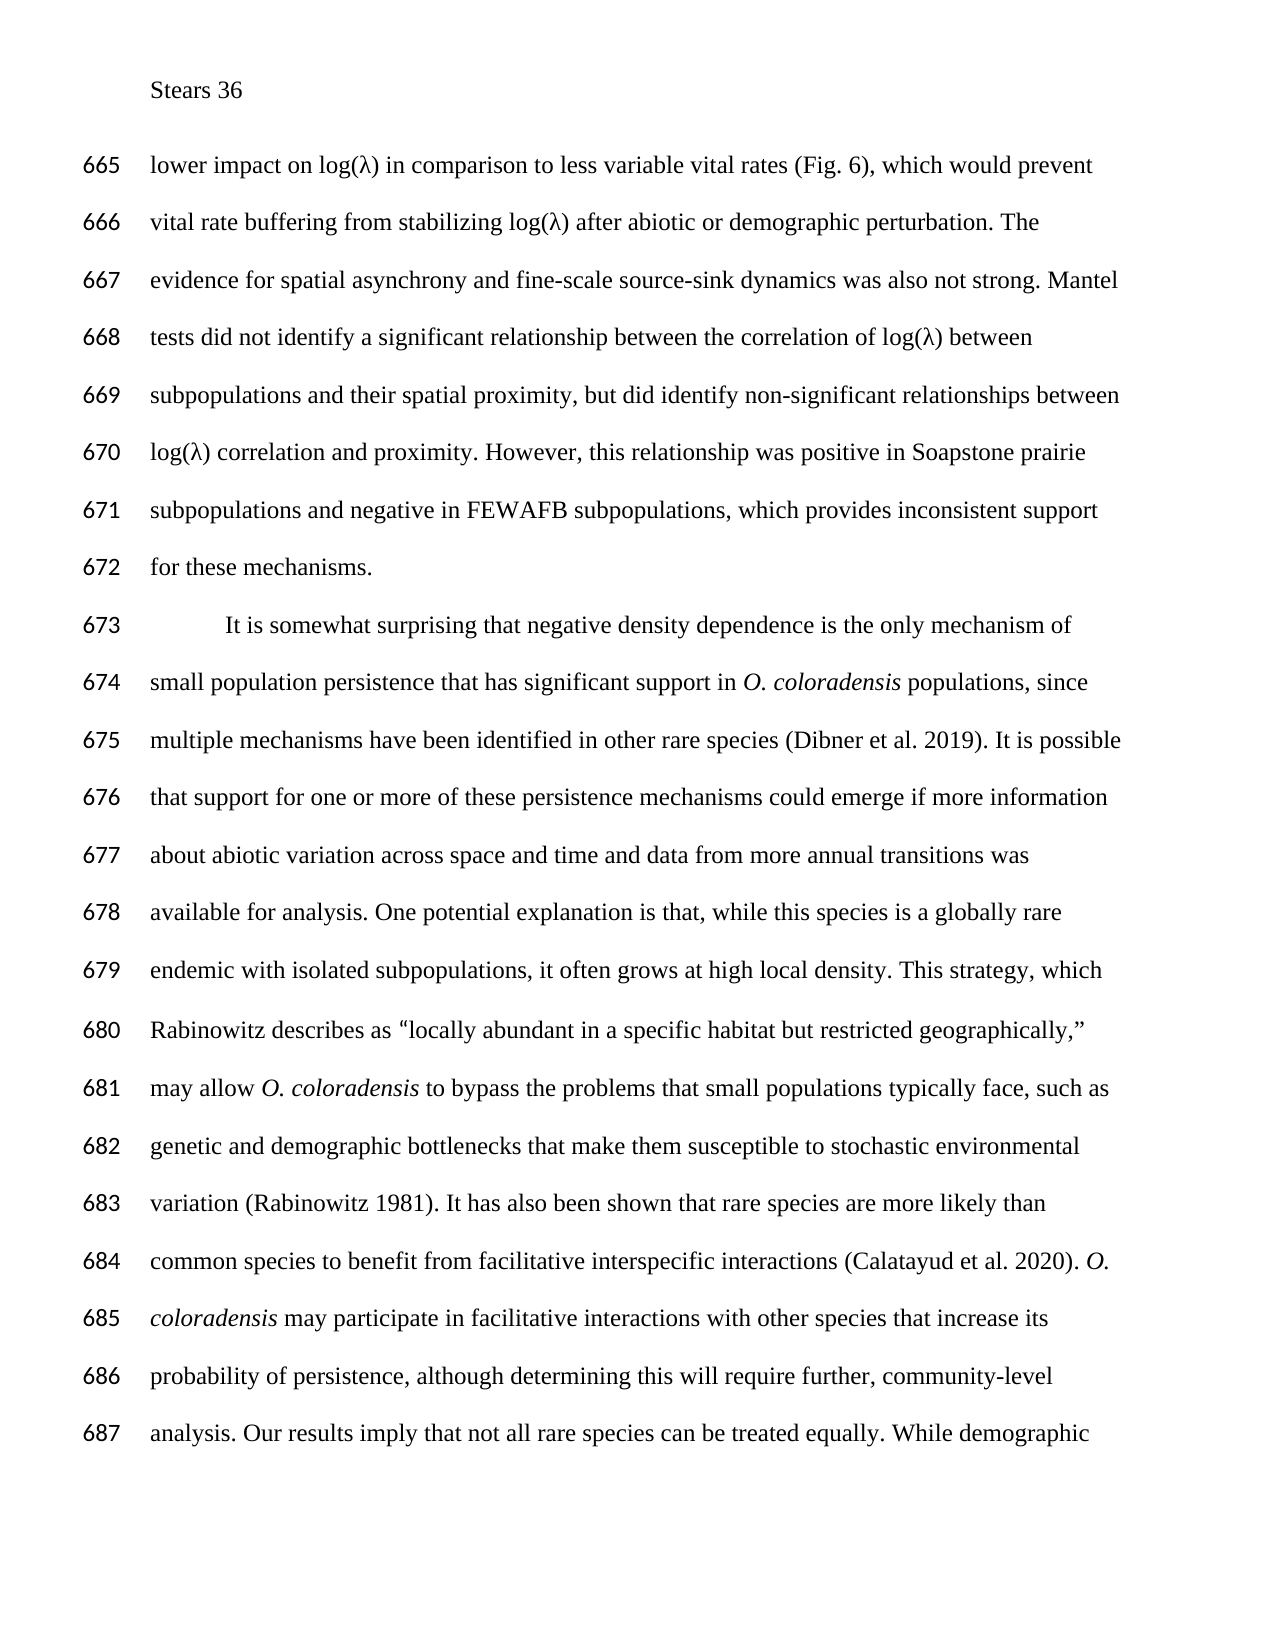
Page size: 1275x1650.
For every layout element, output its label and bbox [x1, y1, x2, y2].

text [150, 610, 1125, 1447]
text [150, 150, 1125, 581]
